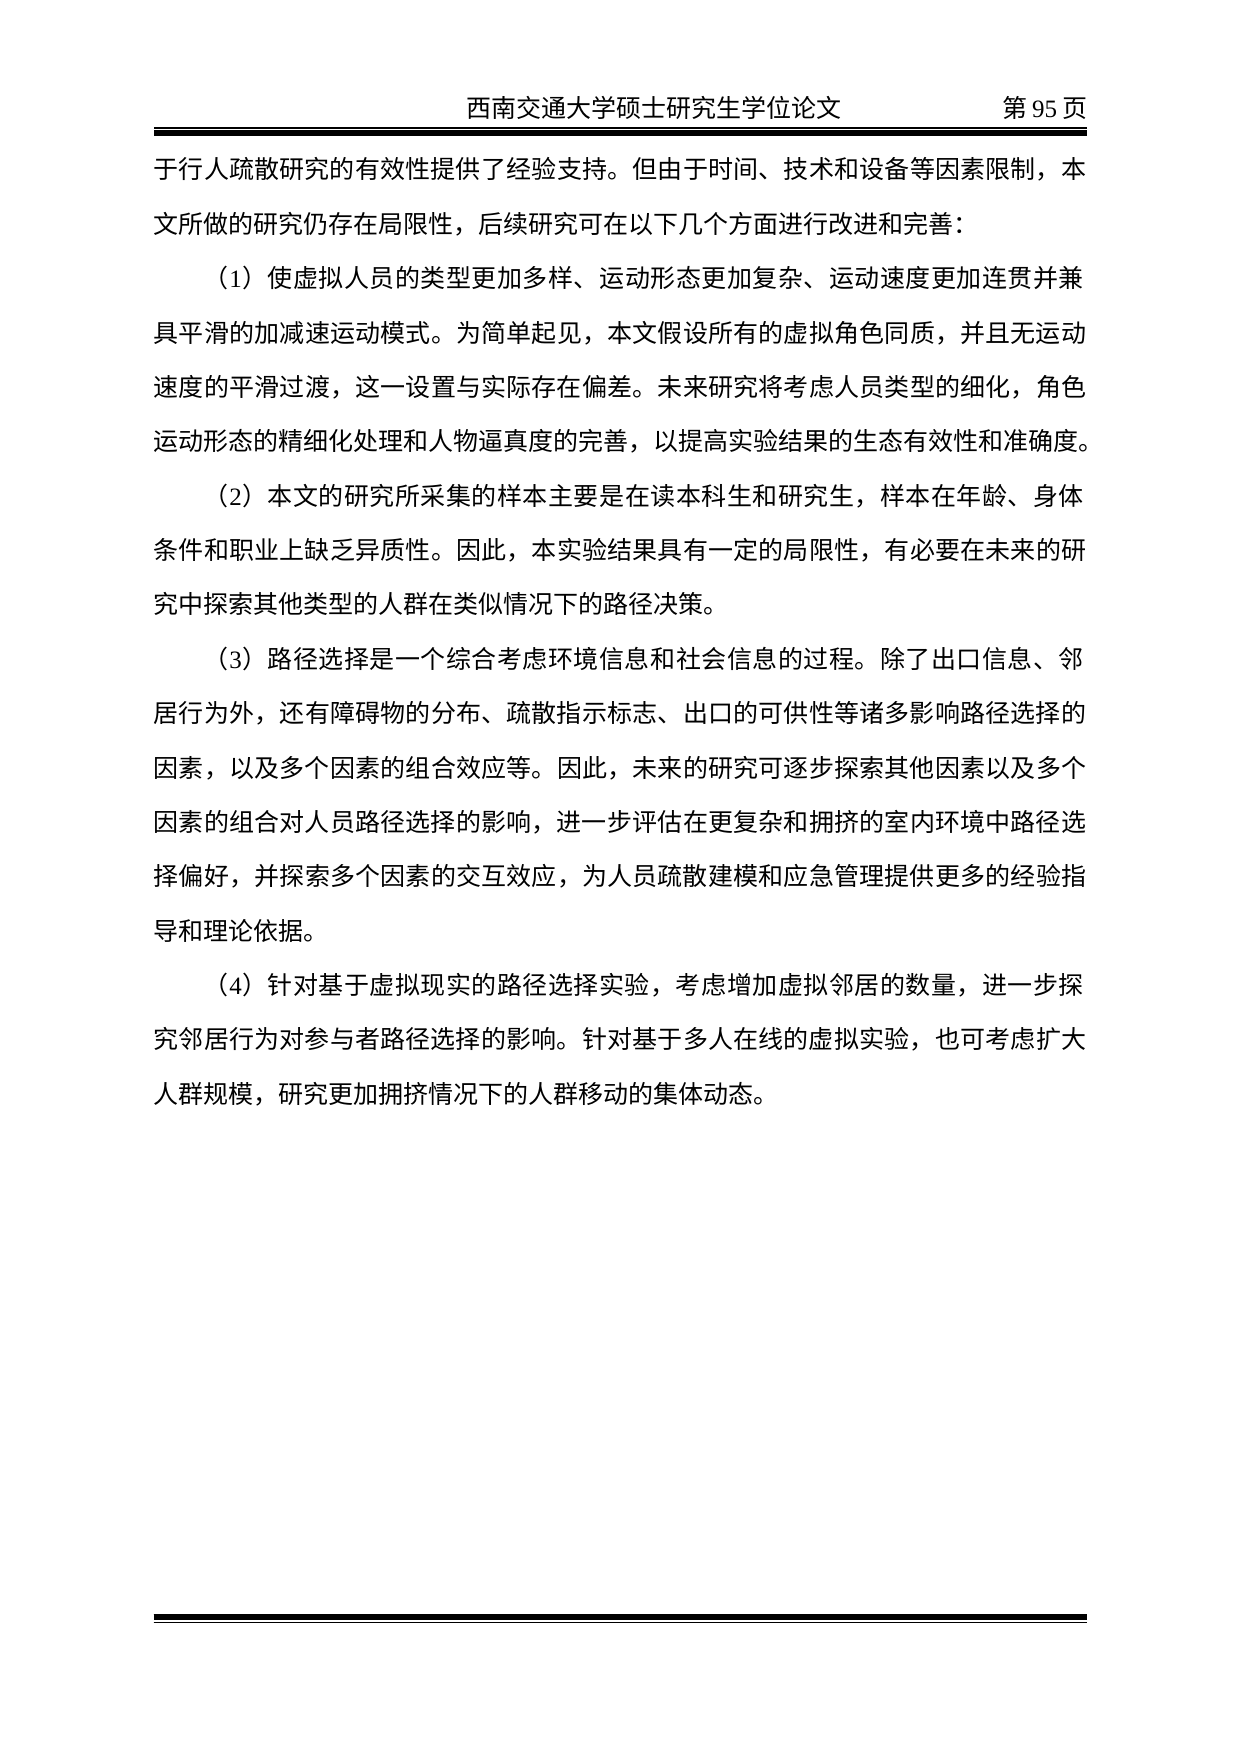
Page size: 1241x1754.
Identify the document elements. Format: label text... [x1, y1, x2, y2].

text （1）使虚拟人员的类型更加多样、运动形态更加复杂、运动速度更加连贯并兼具平滑的加减速运动模式。为简单起见，本文假设所有的虚拟角色同质，并且无运动速度的平滑过渡，这一设置与实际存在偏差。未来研究将考虑人员类型的细化，角色运动形态的精细化处理和人物逼真度的完善，以提高实验结果的生态有效性和准确度。 [153, 259, 1087, 458]
text （3）路径选择是一个综合考虑环境信息和社会信息的过程。除了出口信息、邻居行为外，还有障碍物的分布、疏散指示标志、出口的可供性等诸多影响路径选择的因素，以及多个因素的组合效应等。因此，未来的研究可逐步探索其他因素以及多个因素的组合对人员路径选择的影响，进一步评估在更复杂和拥挤的室内环境中路径选择偏好，并探索多个因素的交互效应，为人员疏散建模和应急管理提供更多的经验指导和理论依据。 [153, 639, 1087, 947]
text （4）针对基于虚拟现实的路径选择实验，考虑增加虚拟邻居的数量，进一步探究邻居行为对参与者路径选择的影响。针对基于多人在线的虚拟实验，也可考虑扩大人群规模，研究更加拥挤情况下的人群移动的集体动态。 [153, 966, 1087, 1111]
text （2）本文的研究所采集的样本主要是在读本科生和研究生，样本在年龄、身体条件和职业上缺乏异质性。因此，本实验结果具有一定的局限性，有必要在未来的研究中探索其他类型的人群在类似情况下的路径决策。 [153, 476, 1087, 621]
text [153, 150, 1087, 241]
